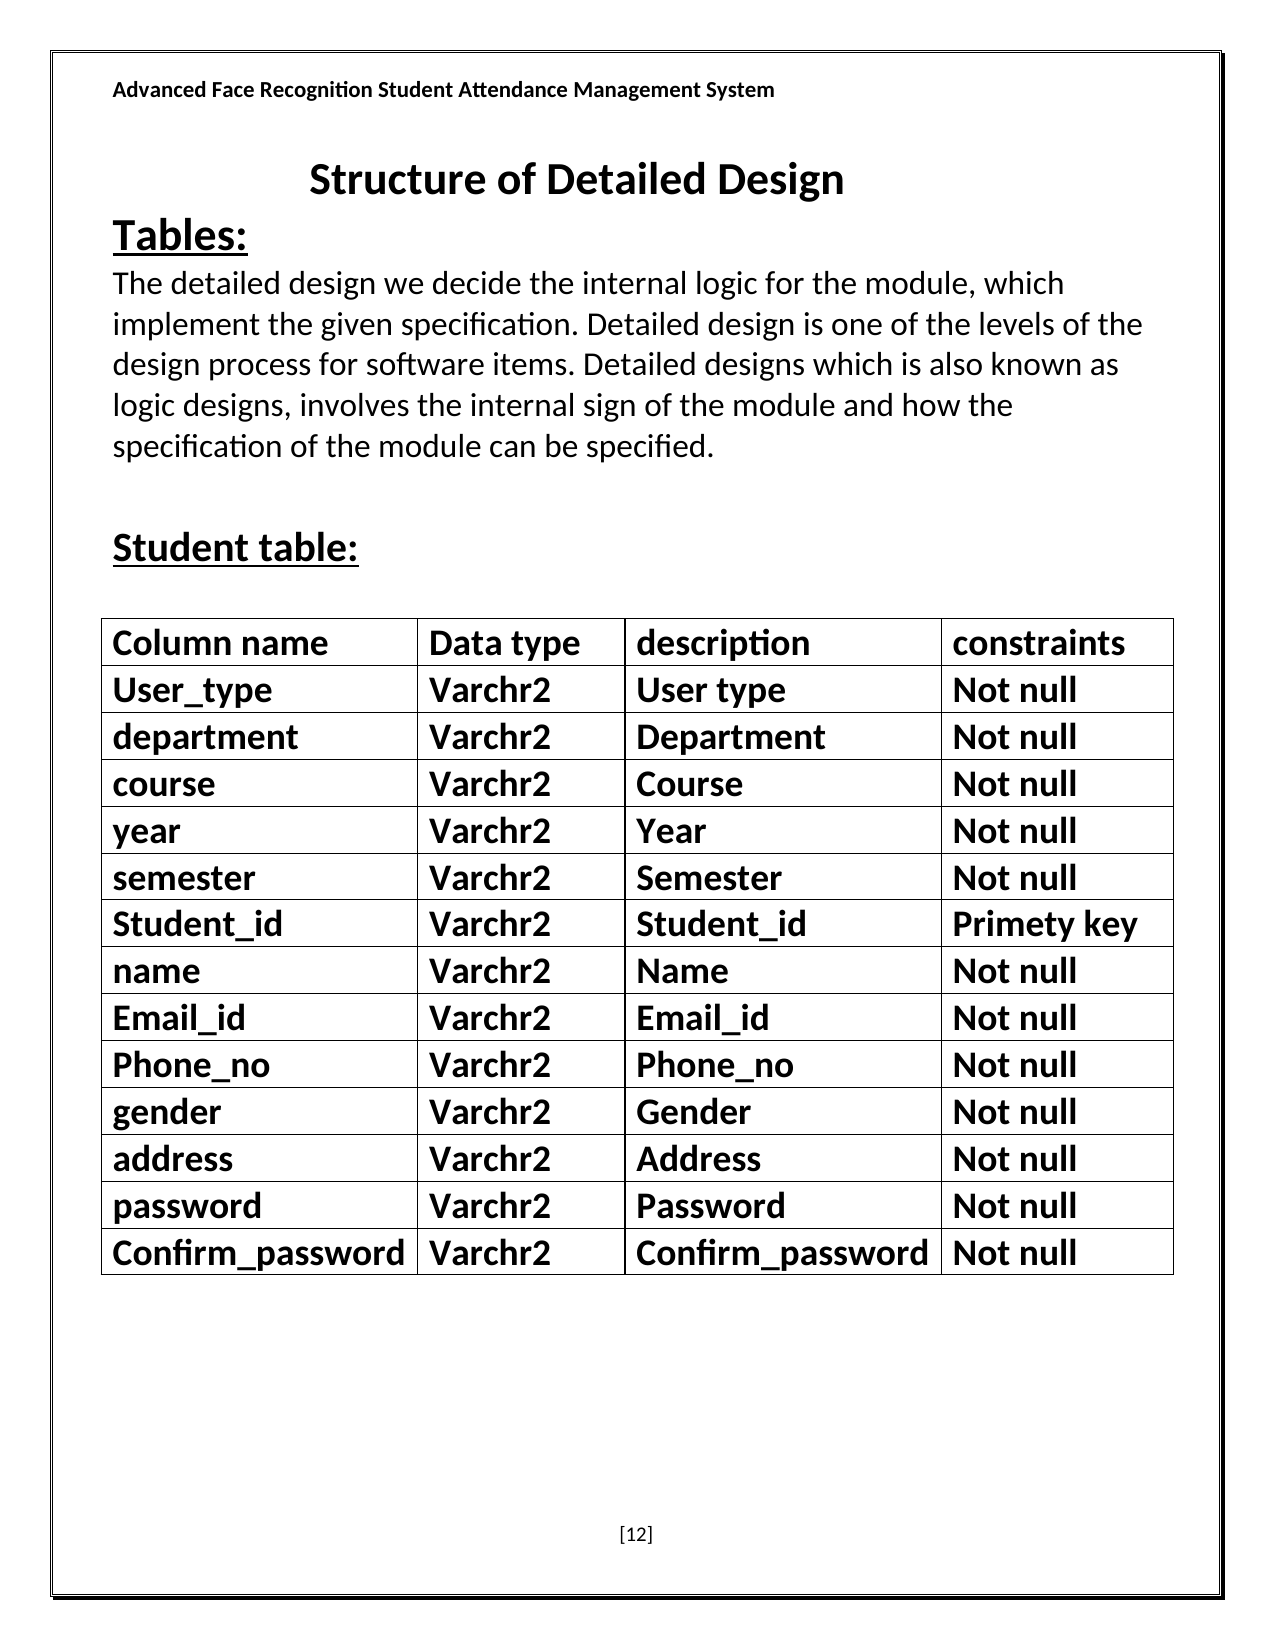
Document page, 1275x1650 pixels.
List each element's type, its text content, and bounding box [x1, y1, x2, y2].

table_cell Confirm_password [102, 1229, 417, 1274]
table_cell address [102, 1135, 417, 1181]
text Structure of Detailed Design [112, 150, 1159, 206]
table_cell Not null [942, 807, 1173, 852]
table_cell Not null [942, 947, 1173, 993]
table_cell Department [626, 713, 941, 759]
table_cell Not null [942, 1041, 1173, 1087]
table_cell Varchr2 [418, 807, 624, 852]
table_cell Varchr2 [418, 900, 624, 946]
table_cell Not null [942, 994, 1173, 1040]
table_header Data type [418, 619, 624, 665]
table_cell semester [102, 854, 417, 899]
table_cell Varchr2 [418, 1088, 624, 1134]
text The detailed design we decide the internal logic for the module, which implement the given specification. Detailed design is one of the levels of the design process for software items. Detailed designs which is also known as logic designs, involves the internal sign of the module and how the specification of the module can be specified. [112, 262, 1159, 466]
table_cell course [102, 760, 417, 806]
table_cell gender [102, 1088, 417, 1134]
table_cell Varchr2 [418, 666, 624, 712]
table_cell Email_id [626, 994, 941, 1040]
table_cell Varchr2 [418, 760, 624, 806]
table_header Column name [102, 619, 417, 665]
table_cell Primety key [942, 900, 1173, 946]
table_cell Year [626, 807, 941, 852]
text Tables: [112, 206, 1159, 262]
table_cell User type [626, 666, 941, 712]
table_cell Varchr2 [418, 1229, 624, 1274]
table_cell User_type [102, 666, 417, 712]
table_cell department [102, 713, 417, 759]
table_header constraints [942, 619, 1173, 665]
table_cell Phone_no [102, 1041, 417, 1087]
table_cell Address [626, 1135, 941, 1181]
table_cell Semester [626, 854, 941, 899]
table_cell Not null [942, 666, 1173, 712]
table_header description [626, 619, 941, 665]
table_cell year [102, 807, 417, 852]
table_cell Confirm_password [626, 1229, 941, 1274]
text Student table: [112, 521, 1159, 572]
table_cell Varchr2 [418, 854, 624, 899]
table_cell Phone_no [626, 1041, 941, 1087]
table_cell Email_id [102, 994, 417, 1040]
table_cell Password [626, 1182, 941, 1227]
table_cell Varchr2 [418, 1041, 624, 1087]
table_cell Varchr2 [418, 947, 624, 993]
table_cell Not null [942, 1229, 1173, 1274]
table_cell Not null [942, 854, 1173, 899]
table_cell Gender [626, 1088, 941, 1134]
table_cell Name [626, 947, 941, 993]
table_cell Varchr2 [418, 1135, 624, 1181]
table_cell password [102, 1182, 417, 1227]
table_cell Not null [942, 760, 1173, 806]
table_cell Varchr2 [418, 994, 624, 1040]
table_cell Not null [942, 713, 1173, 759]
table_cell Student_id [102, 900, 417, 946]
table_cell Not null [942, 1182, 1173, 1227]
table_cell Not null [942, 1088, 1173, 1134]
table_cell Varchr2 [418, 1182, 624, 1227]
table_cell Varchr2 [418, 713, 624, 759]
table_cell Course [626, 760, 941, 806]
table_cell Student_id [626, 900, 941, 946]
table_cell name [102, 947, 417, 993]
table_cell Not null [942, 1135, 1173, 1181]
